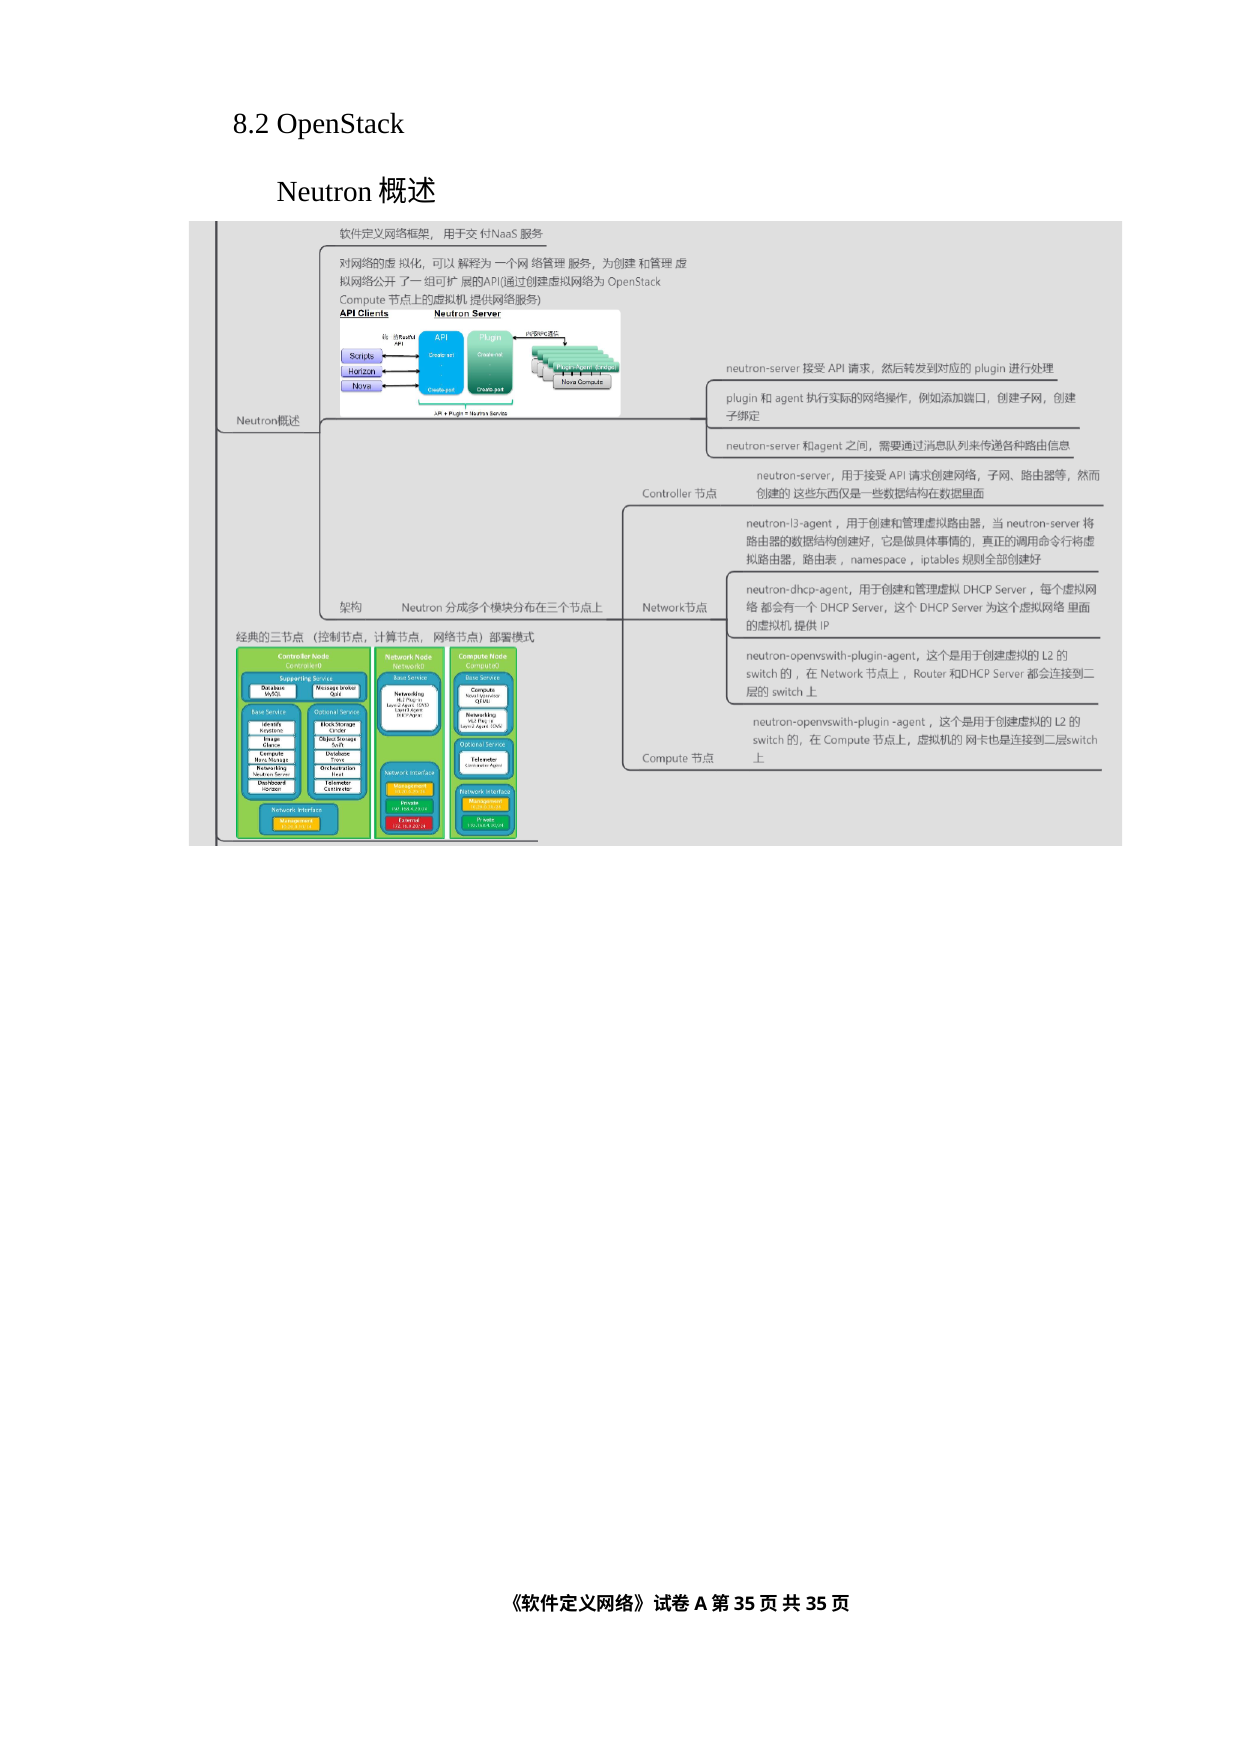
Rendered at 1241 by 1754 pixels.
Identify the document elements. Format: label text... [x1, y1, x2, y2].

text 8.2 OpenStack [189, 91, 1122, 156]
picture [188, 221, 1123, 846]
text Neutron概述 [233, 156, 1122, 221]
